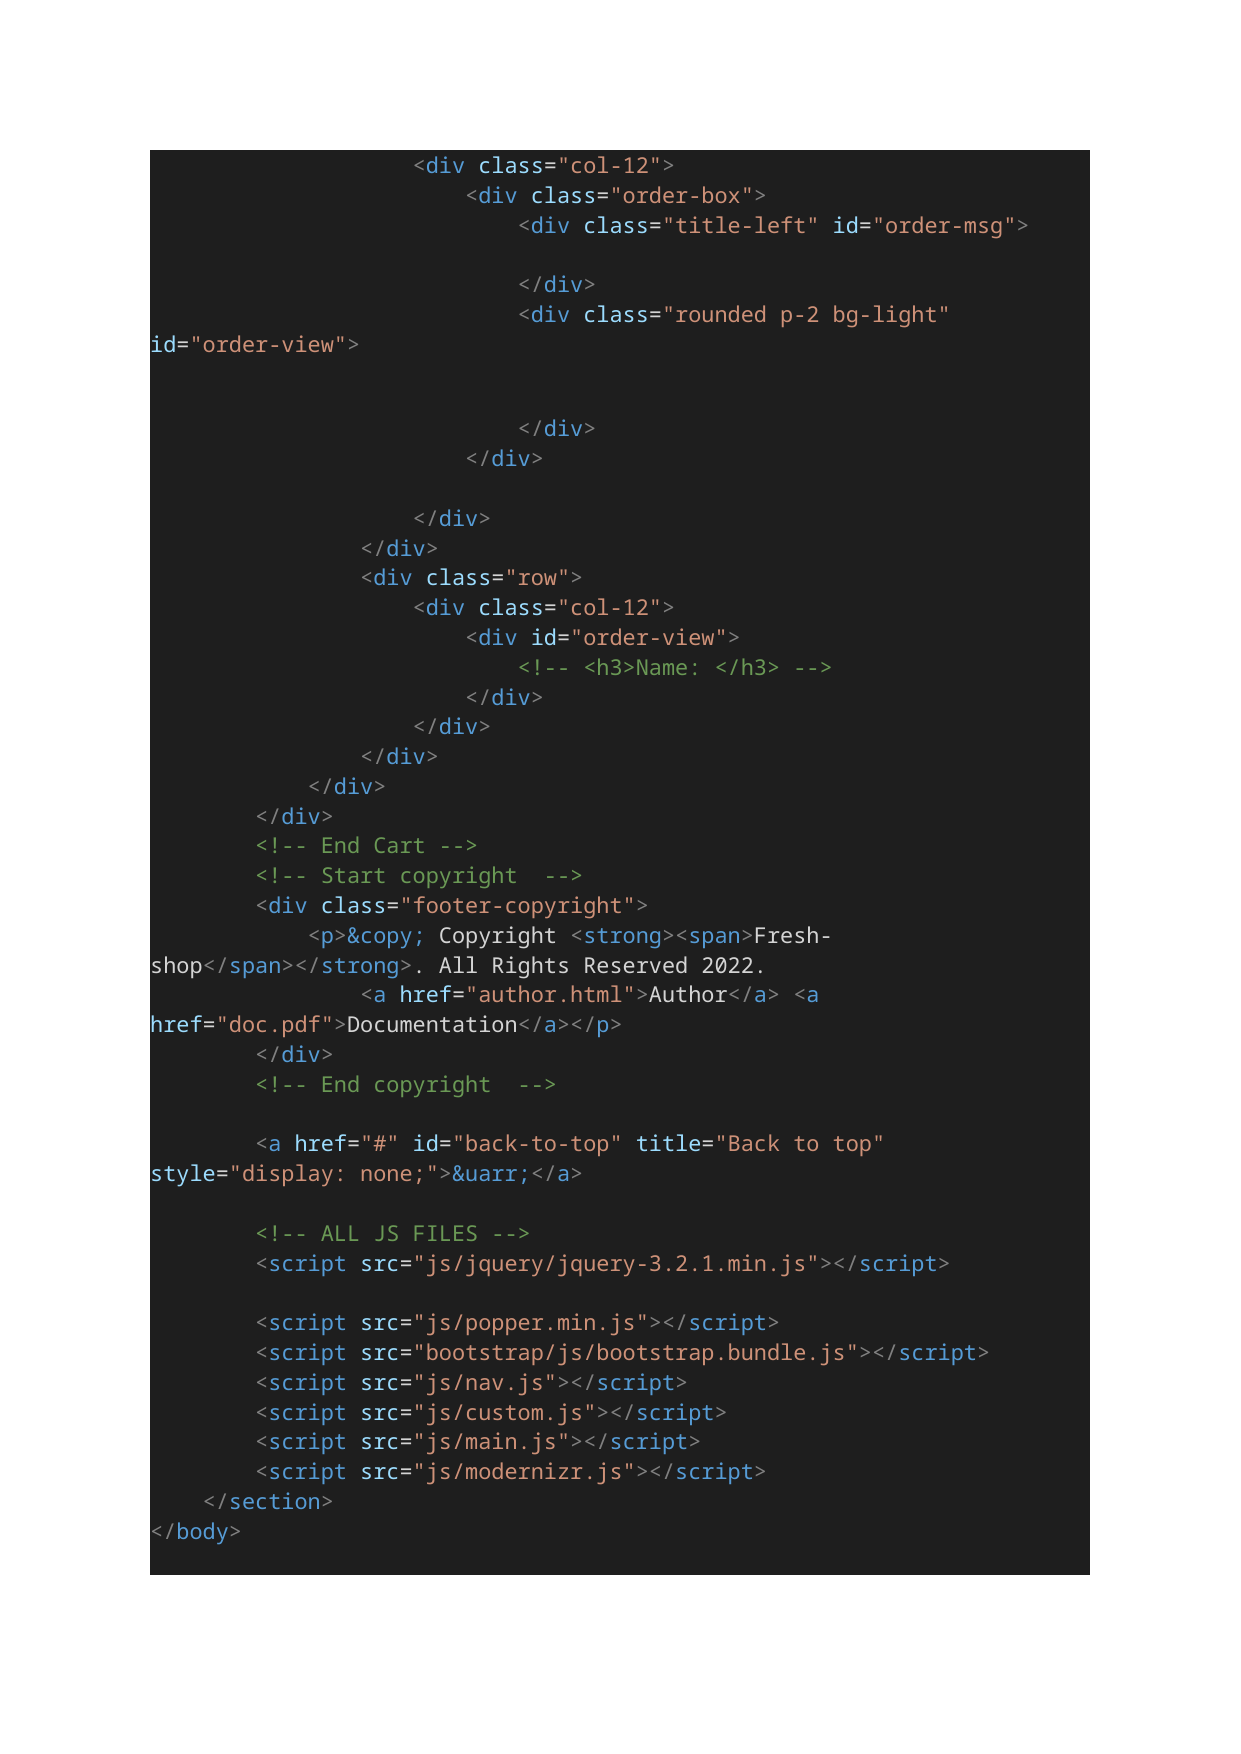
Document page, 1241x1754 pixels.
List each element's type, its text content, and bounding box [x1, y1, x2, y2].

text </div> [150, 771, 1090, 801]
text <!-- Start copyright --> [150, 860, 1090, 890]
text <!-- ALL JS FILES --> [150, 1218, 1090, 1247]
text <script src="js/jquery/jquery-3.2.1.min.js"></script> [150, 1247, 1090, 1277]
text </div> [150, 503, 1090, 532]
text </section> [150, 1486, 1090, 1516]
text <!-- End copyright --> [150, 1069, 1090, 1098]
text <div class="footer-copyright"> [150, 890, 1090, 920]
text </div> [150, 711, 1090, 741]
text <div class="title-left" id="order-msg"> [150, 209, 1090, 239]
text <script src="js/modernizr.js"></script> [150, 1456, 1090, 1486]
text </div> [150, 413, 1090, 443]
text </div> [150, 741, 1090, 771]
text <script src="js/popper.min.js"></script> [150, 1307, 1090, 1337]
text <div class="row"> [150, 562, 1090, 592]
text <div class="order-box"> [150, 180, 1090, 209]
text </div> [150, 532, 1090, 562]
text <div class="col-12"> [150, 150, 1090, 180]
text <div class="col-12"> [150, 592, 1090, 622]
text <p>&copy; Copyright <strong><span>Fresh-shop</span></strong>. All Rights Reserved 2022. [150, 920, 1090, 979]
text <script src="js/main.js"></script> [150, 1426, 1090, 1456]
text <!-- <h3>Name: </h3> --> [150, 652, 1090, 681]
text <a href="author.html">Author</a> <a href="doc.pdf">Documentation</a></p> [150, 979, 1090, 1039]
text </div> [150, 681, 1090, 711]
text </div> [150, 443, 1090, 473]
text </div> [150, 269, 1090, 299]
text <script src="bootstrap/js/bootstrap.bundle.js"></script> [150, 1337, 1090, 1367]
text </div> [150, 1039, 1090, 1069]
text <div class="rounded p-2 bg-light" id="order-view"> [150, 299, 1090, 358]
text <div id="order-view"> [150, 622, 1090, 652]
text </div> [150, 801, 1090, 830]
text <script src="js/custom.js"></script> [150, 1396, 1090, 1426]
text </body> [150, 1516, 1090, 1545]
text <!-- End Cart --> [150, 830, 1090, 860]
text <script src="js/nav.js"></script> [150, 1367, 1090, 1396]
text <a href="#" id="back-to-top" title="Back to top" style="display: none;">&uarr;</a> [150, 1128, 1090, 1188]
